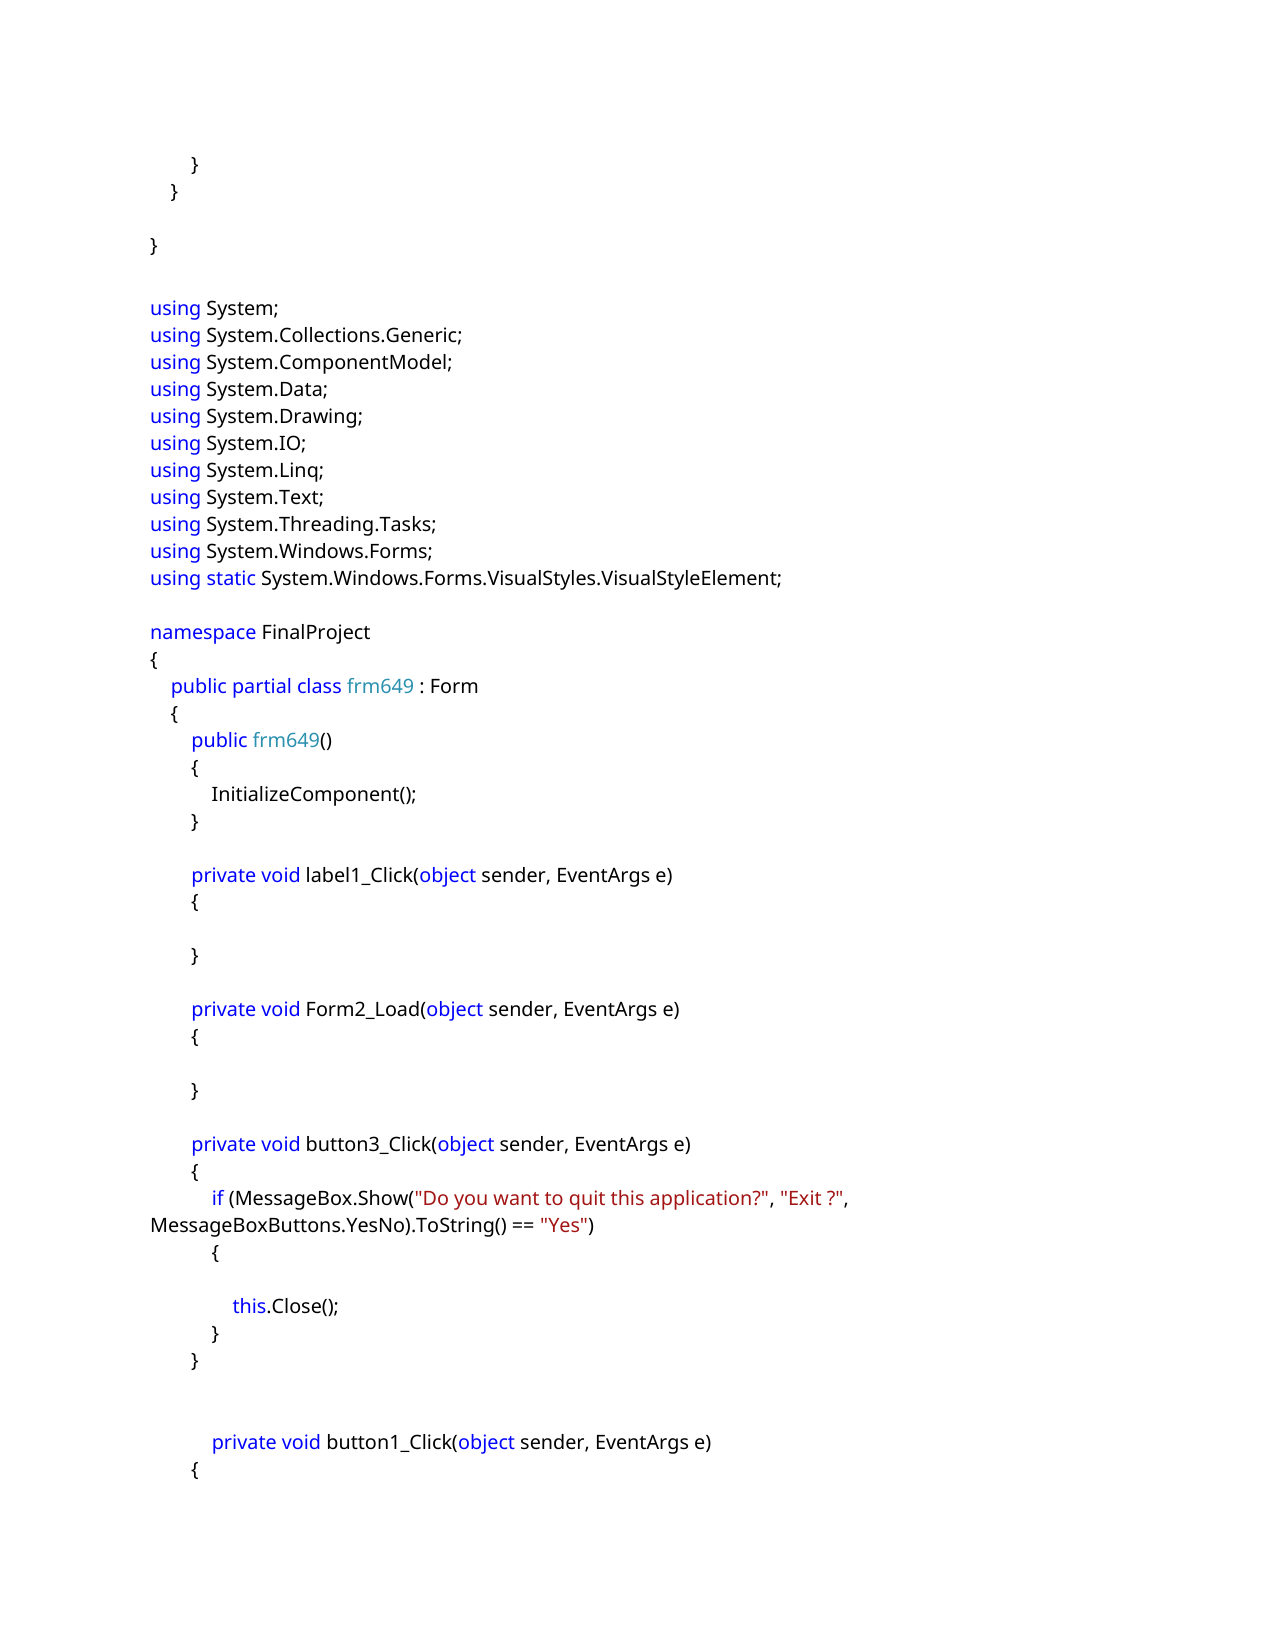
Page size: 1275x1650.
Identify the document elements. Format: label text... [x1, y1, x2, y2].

text private void Form2_Load(object sender, EventArgs e) [150, 996, 1125, 1023]
text { [150, 753, 1125, 780]
text using System.IO; [150, 429, 1125, 456]
text private void label1_Click(object sender, EventArgs e) [150, 861, 1125, 888]
text { [150, 1158, 1125, 1184]
text } [150, 942, 1125, 969]
text using System.Collections.Generic; [150, 321, 1125, 348]
text } [150, 1346, 1125, 1373]
text if (MessageBox.Show("Do you want to quit this application?", "Exit ?", MessageBoxButtons.YesNo).ToString() == "Yes") [150, 1184, 1125, 1238]
text } [150, 1319, 1125, 1346]
text } [150, 150, 1125, 177]
text InitializeComponent(); [150, 780, 1125, 807]
text namespace FinalProject [150, 618, 1125, 645]
text { [150, 1238, 1125, 1266]
text } [150, 807, 1125, 834]
text { [150, 1023, 1125, 1050]
text public partial class frm649 : Form [150, 672, 1125, 699]
text using System.Linq; [150, 456, 1125, 483]
text } [150, 1077, 1125, 1104]
text public frm649() [150, 726, 1125, 753]
text using System; [150, 294, 1125, 321]
text } [150, 177, 1125, 204]
text { [150, 1455, 1125, 1482]
text { [150, 699, 1125, 726]
text { [150, 645, 1125, 672]
text using System.ComponentModel; [150, 348, 1125, 375]
text using System.Data; [150, 375, 1125, 402]
text using System.Drawing; [150, 402, 1125, 429]
text private void button3_Click(object sender, EventArgs e) [150, 1131, 1125, 1158]
text } [150, 231, 1125, 258]
text using static System.Windows.Forms.VisualStyles.VisualStyleElement; [150, 564, 1125, 591]
text using System.Windows.Forms; [150, 537, 1125, 564]
text using System.Text; [150, 483, 1125, 510]
text using System.Threading.Tasks; [150, 510, 1125, 537]
text this.Close(); [150, 1292, 1125, 1319]
text private void button1_Click(object sender, EventArgs e) [150, 1428, 1125, 1455]
text { [150, 888, 1125, 915]
